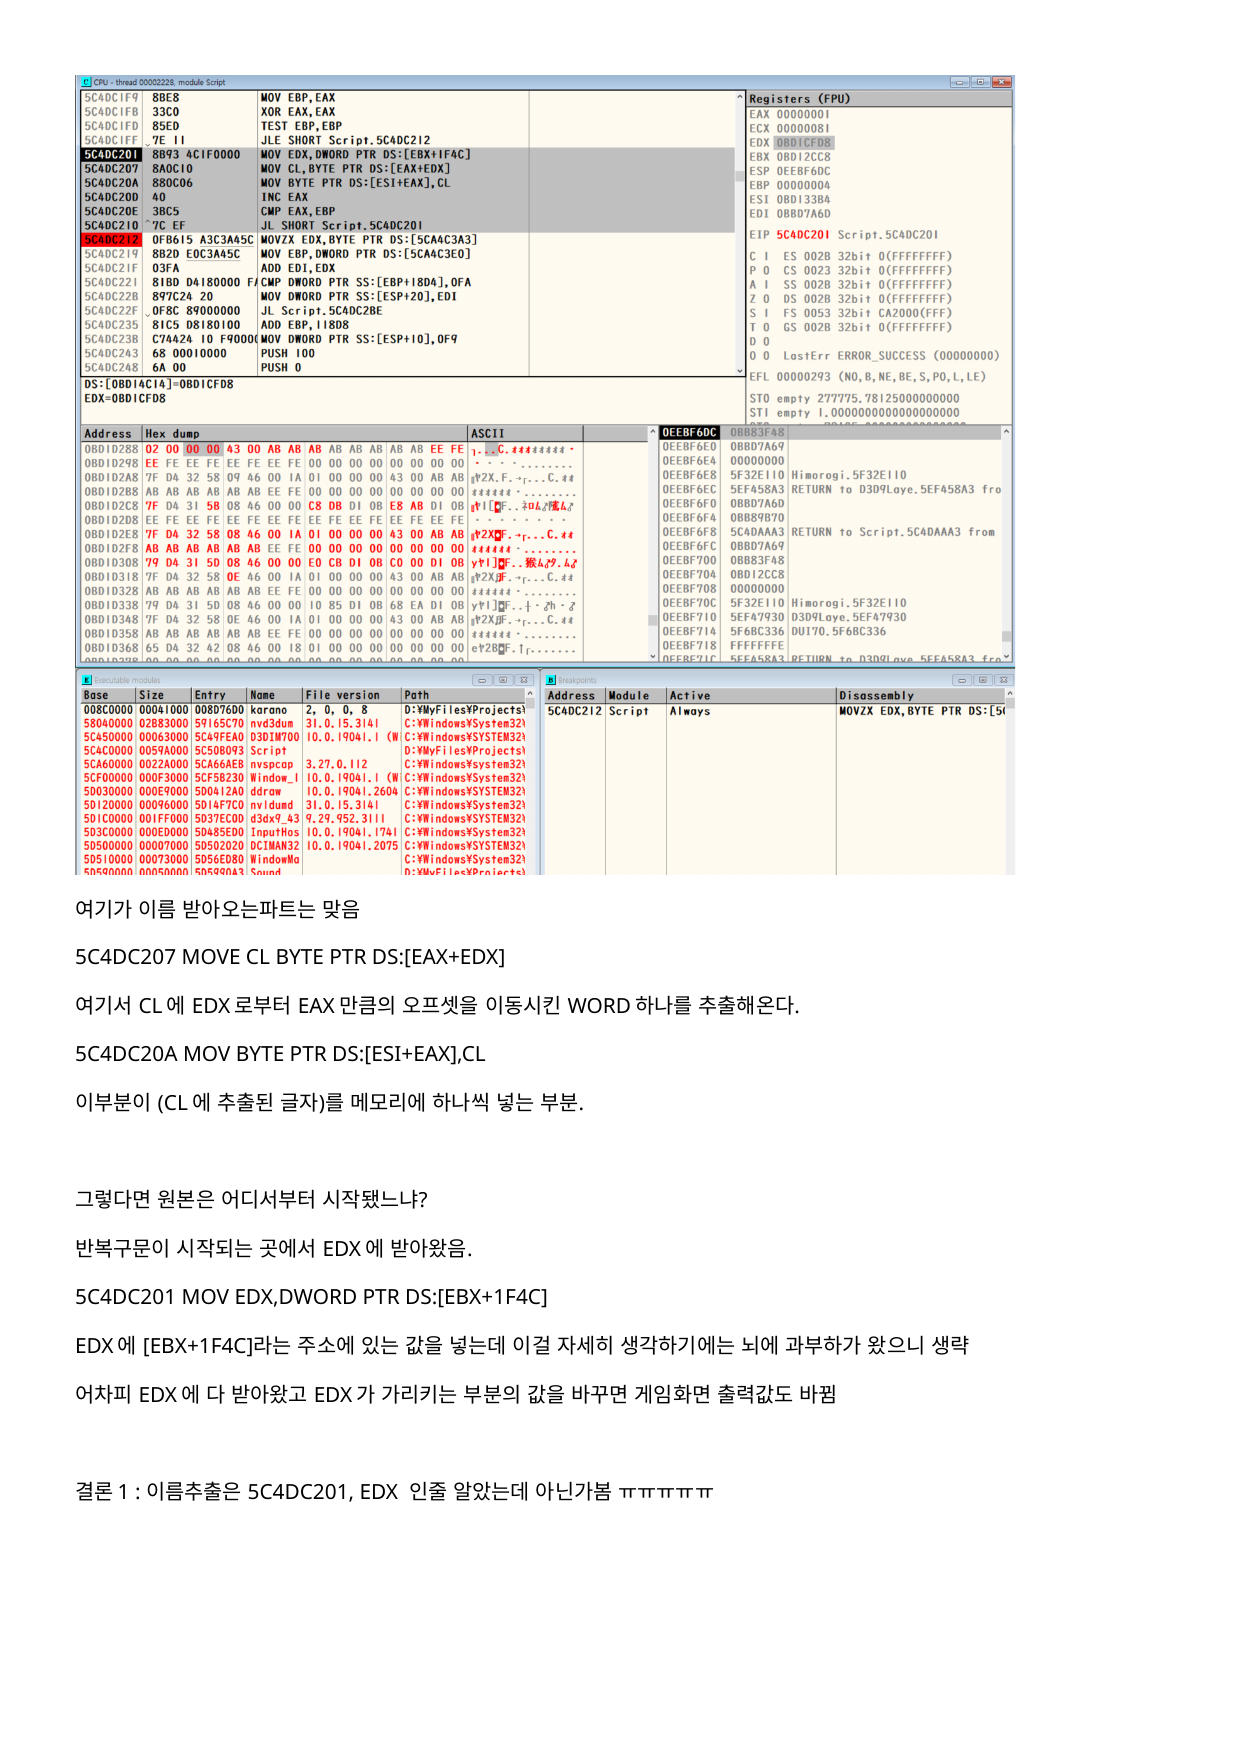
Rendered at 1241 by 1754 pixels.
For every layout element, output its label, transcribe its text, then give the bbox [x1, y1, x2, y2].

text 5C4DC201 MOV EDX,DWORD PTR DS:[EBX+1F4C] [75, 1282, 1165, 1310]
picture [75, 75, 1016, 875]
text 어차피 EDX에 다 받아왔고 EDX가 가리키는 부분의 값을 바꾸면 게임화면 출력값도 바뀜 [75, 1378, 1165, 1409]
text EDX에 [EBX+1F4C]라는 주소에 있는 값을 넣는데 이걸 자세히 생각하기에는 뇌에 과부하가 왔으니 생략 [75, 1329, 1165, 1359]
text 5C4DC20A MOV BYTE PTR DS:[ESI+EAX],CL [75, 1039, 1165, 1067]
text 결론1 : 이름추출은 5C4DC201, EDX 인줄 알았는데 아닌가봄 ㅠㅠㅠㅠㅠ [75, 1475, 1165, 1505]
text 그렇다면 원본은 어디서부터 시작됐느냐? [75, 1183, 1165, 1213]
text 이부분이 (CL에 추출된 글자)를 메모리에 하나씩 넣는 부분. [75, 1086, 1165, 1117]
text 반복구문이 시작되는 곳에서 EDX에 받아왔음. [75, 1232, 1165, 1263]
text 여기가 이름 받아오는파트는 맞음 [75, 893, 1165, 923]
text 5C4DC207 MOVE CL BYTE PTR DS:[EAX+EDX] [75, 942, 1165, 971]
text 여기서 CL에 EDX로부터 EAX만큼의 오프셋을 이동시킨 WORD하나를 추출해온다. [75, 990, 1165, 1020]
